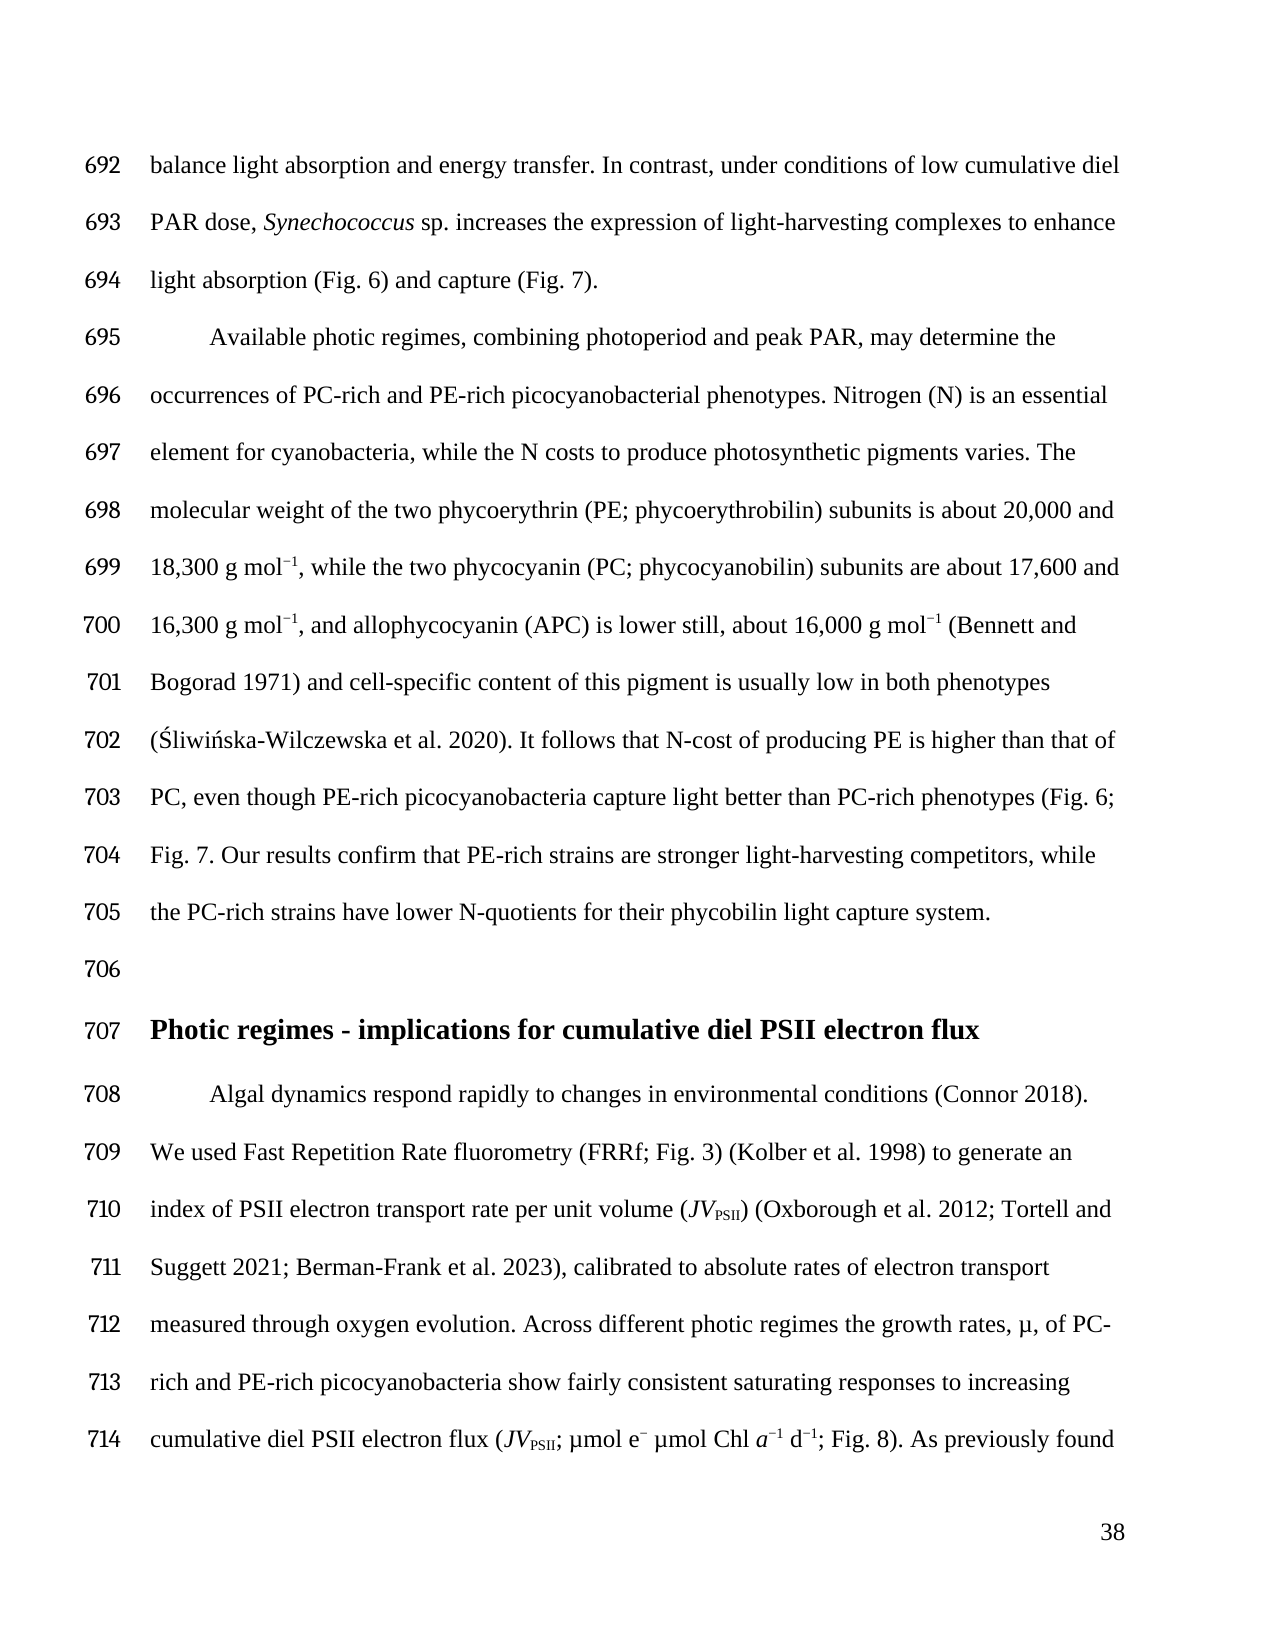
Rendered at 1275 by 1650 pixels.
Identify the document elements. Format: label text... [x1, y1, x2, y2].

text Available photic regimes, combining photoperiod and peak PAR, may determine the occurrences of PC-rich and PE-rich picocyanobacterial phenotypes. Nitrogen (N) is an essential element for cyanobacteria, while the N costs to produce photosynthetic pigments varies. The molecular weight of the two phycoerythrin (PE; phycoerythrobilin) subunits is about 20,000 and 18,300 g mol−1, while the two phycocyanin (PC; phycocyanobilin) subunits are about 17,600 and 16,300 g mol−1, and allophycocyanin (APC) is lower still, about 16,000 g mol−1 (Bennett and Bogorad 1971) and cell-specific content of this pigment is usually low in both phenotypes (Śliwińska-Wilczewska et al. 2020). It follows that N-cost of producing PE is higher than that of PC, even though PE-rich picocyanobacteria capture light better than PC-rich phenotypes (Fig. 6; Fig. 7. Our results confirm that PE-rich strains are stronger light-harvesting competitors, while the PC-rich strains have lower N-quotients for their phycobilin light capture system. [150, 322, 1125, 926]
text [150, 1079, 1125, 1453]
subtitle Photic regimes - implications for cumulative diel PSII electron flux [150, 1012, 1125, 1046]
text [150, 150, 1125, 294]
